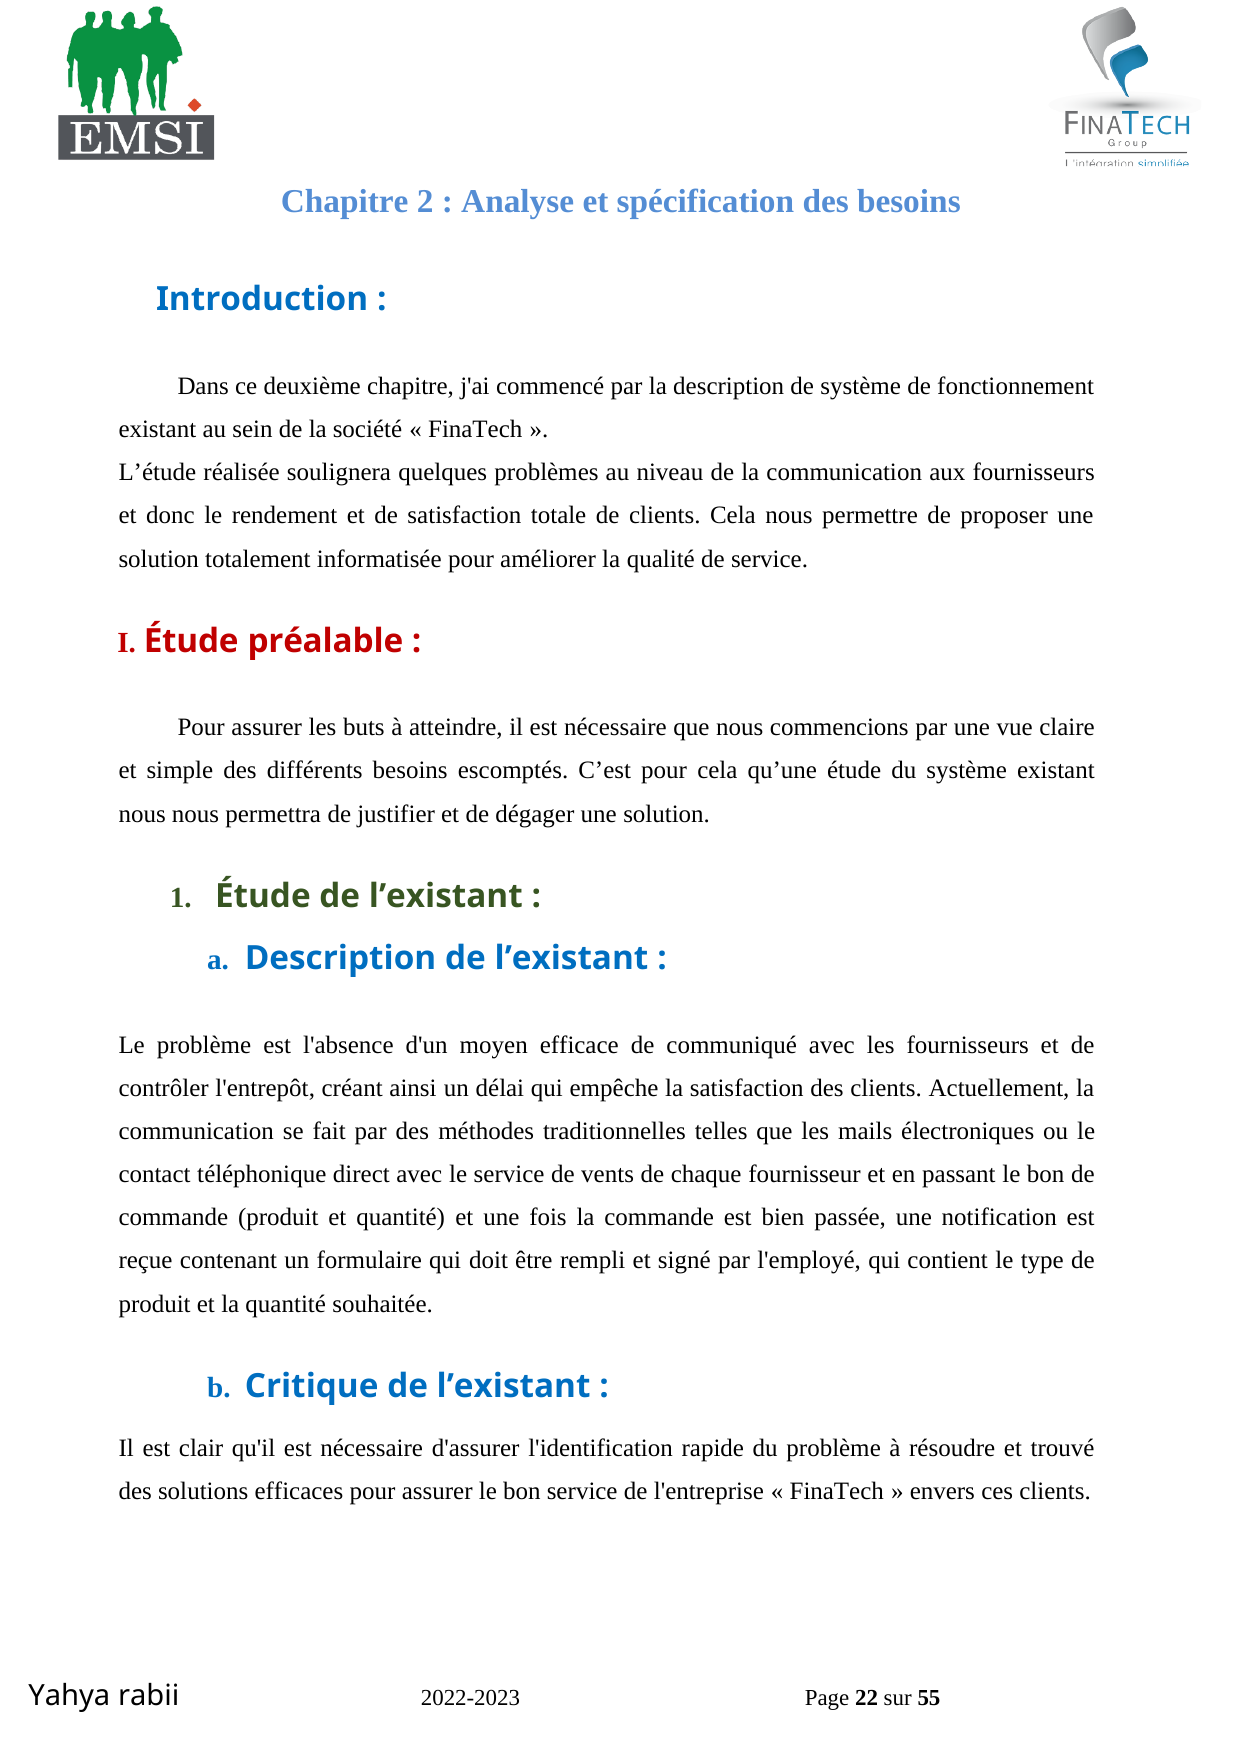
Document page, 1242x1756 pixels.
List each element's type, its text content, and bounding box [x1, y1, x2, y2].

text Chapitre 2 : Analyse et spécification des besoins [0, 182, 1242, 220]
text Il est clair qu'il est nécessaire d'assurer l'identification rapide du problème à résoudre et trouvé des solutions efficaces pour assurer le bon service de l'entreprise « FinaTech » envers ces clients. [118, 1433, 1095, 1505]
picture [50, 3, 220, 166]
subtitle Introduction : [156, 275, 1242, 320]
subtitle Critique de l’existant : [207, 1362, 1242, 1407]
text L’étude réalisée soulignera quelques problèmes au niveau de la communication aux fournisseurs et donc le rendement et de satisfaction totale de clients. Cela nous permettre de proposer une solution totalement informatisée pour améliorer la qualité de service. [118, 457, 1095, 572]
subtitle Étude de l’existant : [169, 872, 1242, 917]
picture [1048, 6, 1202, 167]
text Le problème est l'absence d'un moyen efficace de communiqué avec les fournisseurs et de contrôler l'entrepôt, créant ainsi un délai qui empêche la satisfaction des clients. Actuellement, la communication se fait par des méthodes traditionnelles telles que les mails électroniques ou le contact téléphonique direct avec le service de vents de chaque fournisseur et en passant le bon de commande (produit et quantité) et une fois la commande est bien passée, une notification est reçue contenant un formulaire qui doit être rempli et signé par l'employé, qui contient le type de produit et la quantité souhaitée. [118, 1030, 1095, 1317]
subtitle Description de l’existant : [207, 934, 1242, 979]
text Pour assurer les buts à atteindre, il est nécessaire que nous commencions par une vue claire et simple des différents besoins escomptés. C’est pour cela qu’une étude du système existant nous nous permettra de justifier et de dégager une solution. [118, 712, 1096, 827]
subtitle Étude préalable : [117, 617, 1242, 662]
text Dans ce deuxième chapitre, j'ai commencé par la description de système de fonctionnement existant au sein de la société « FinaTech ». [118, 371, 1095, 443]
